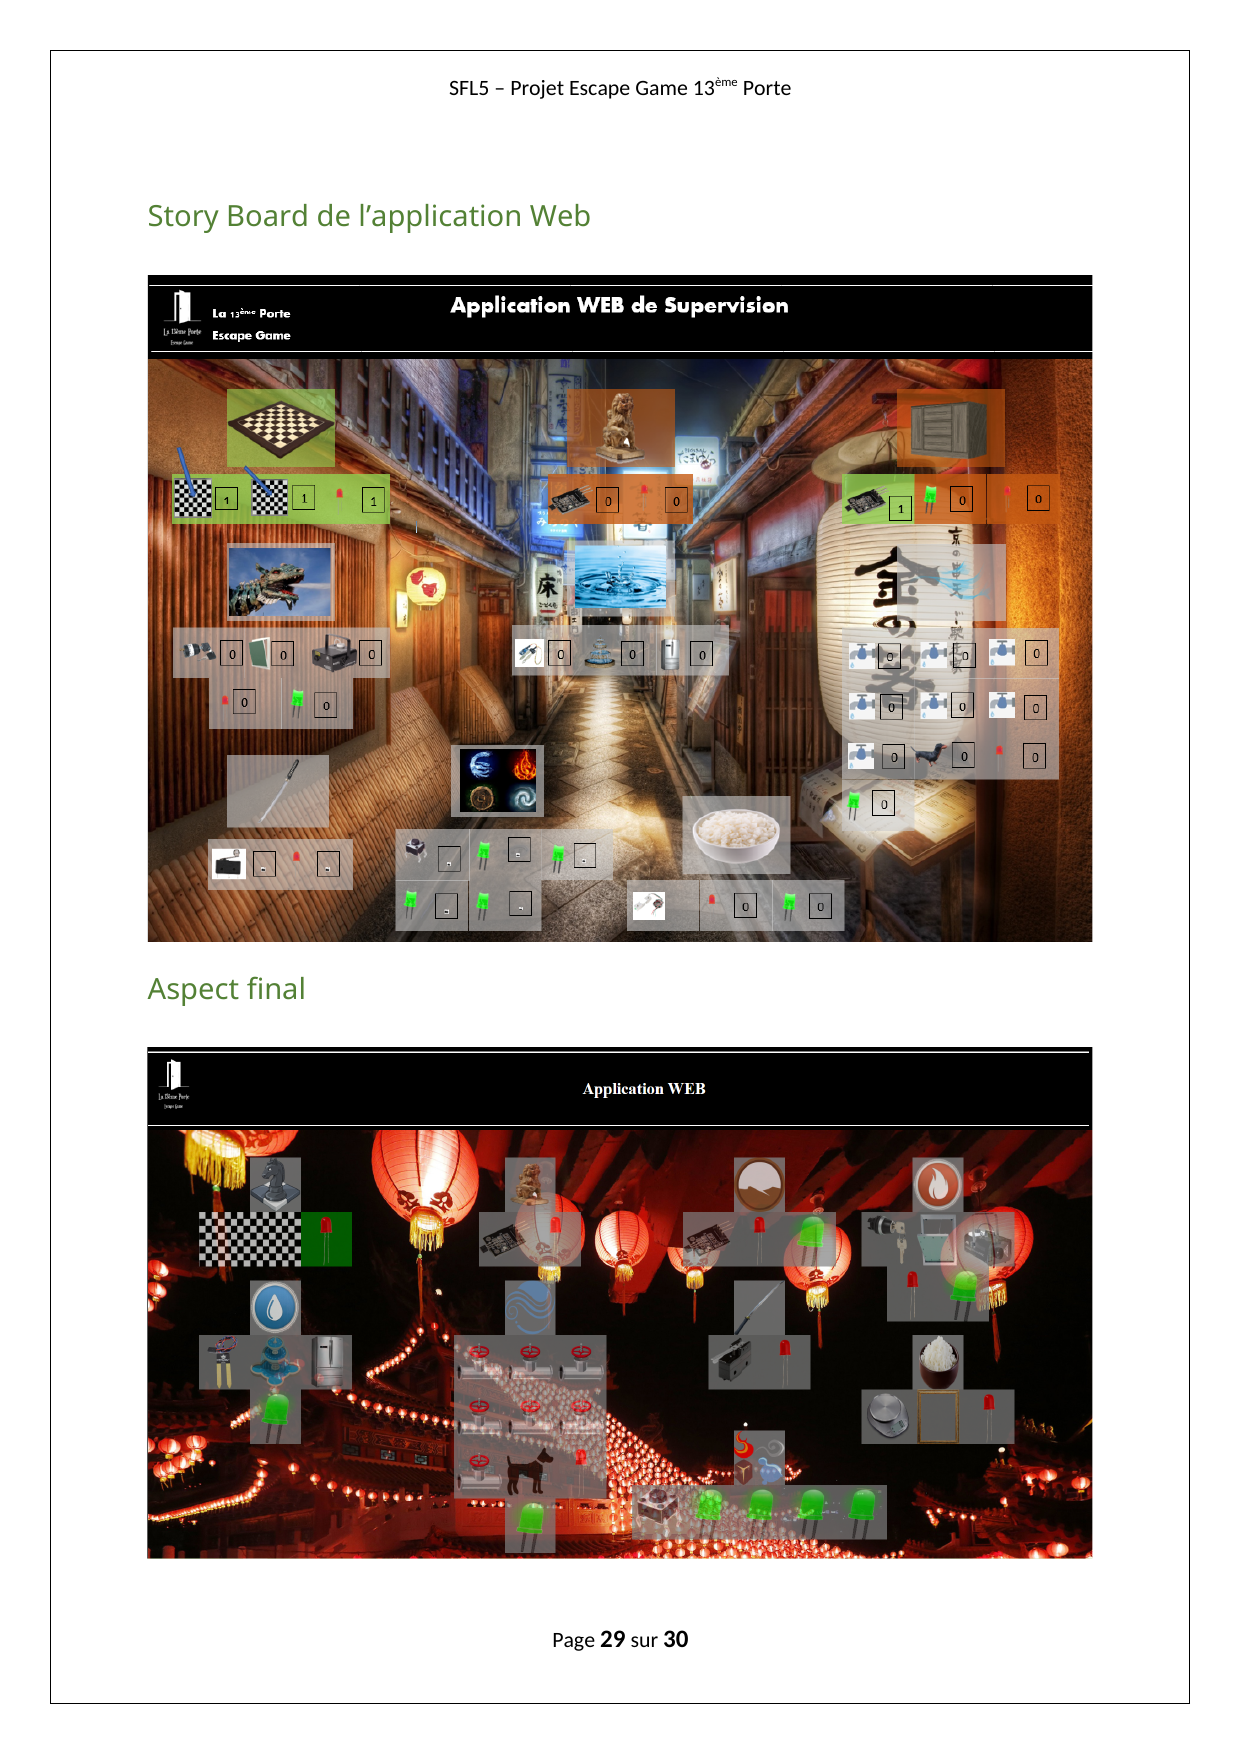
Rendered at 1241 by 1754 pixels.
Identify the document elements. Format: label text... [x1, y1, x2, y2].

subtitle Story Board de l’application Web [147, 196, 1093, 275]
picture [147, 1047, 1093, 1559]
subtitle Aspect final [147, 968, 1093, 1047]
picture [147, 275, 1093, 942]
